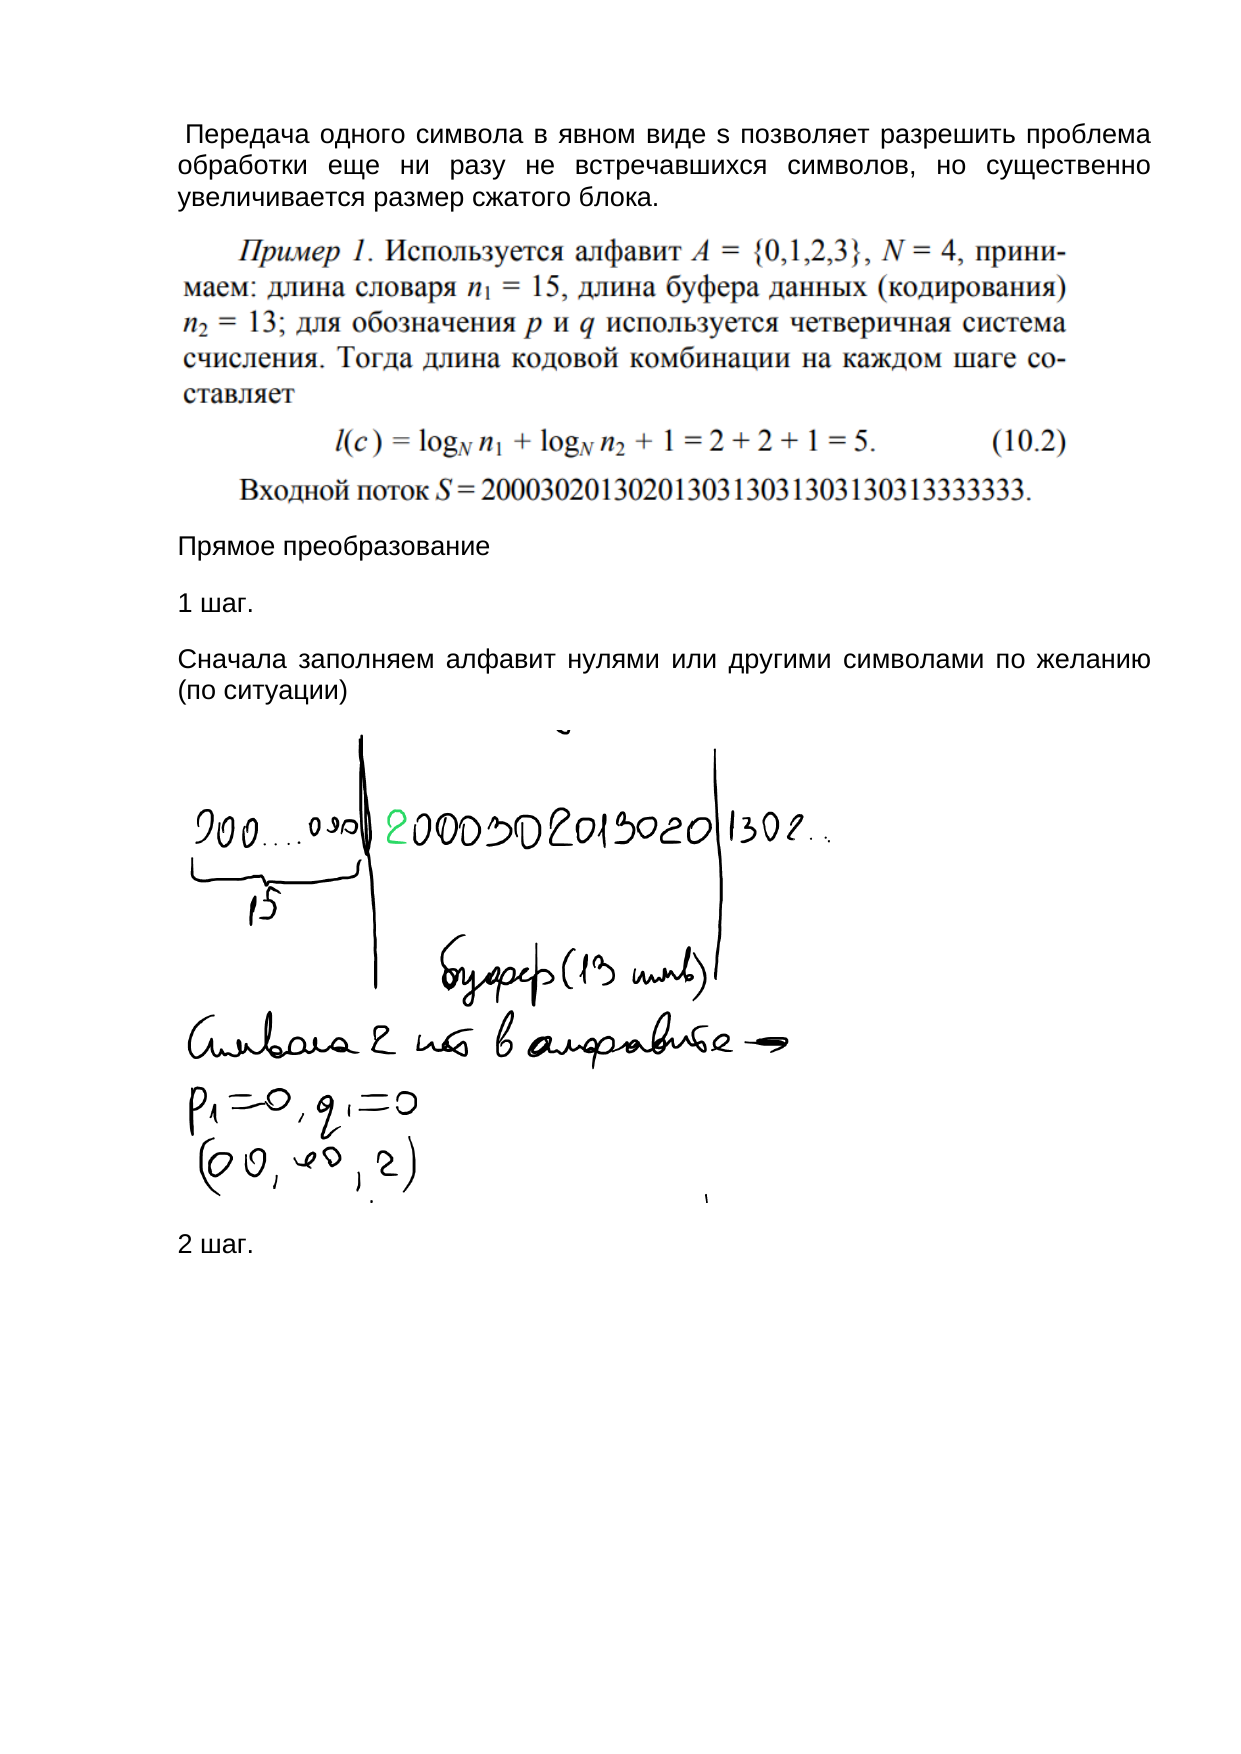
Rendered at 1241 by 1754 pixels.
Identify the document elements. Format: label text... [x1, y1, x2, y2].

text Прямое преобразование [177, 530, 1152, 562]
text 2 шаг. [177, 1228, 1152, 1259]
text Сначала заполняем алфавит нулями или другими символами по желанию (по ситуации) [177, 643, 1152, 705]
picture [177, 236, 1081, 506]
text Передача одного символа в явном виде s позволяет разрешить проблема обработки еще ни разу не встречавшихся символов, но существенно увеличивается размер сжатого блока. [177, 118, 1152, 212]
picture [177, 730, 834, 1203]
text 1 шаг. [177, 587, 1152, 618]
